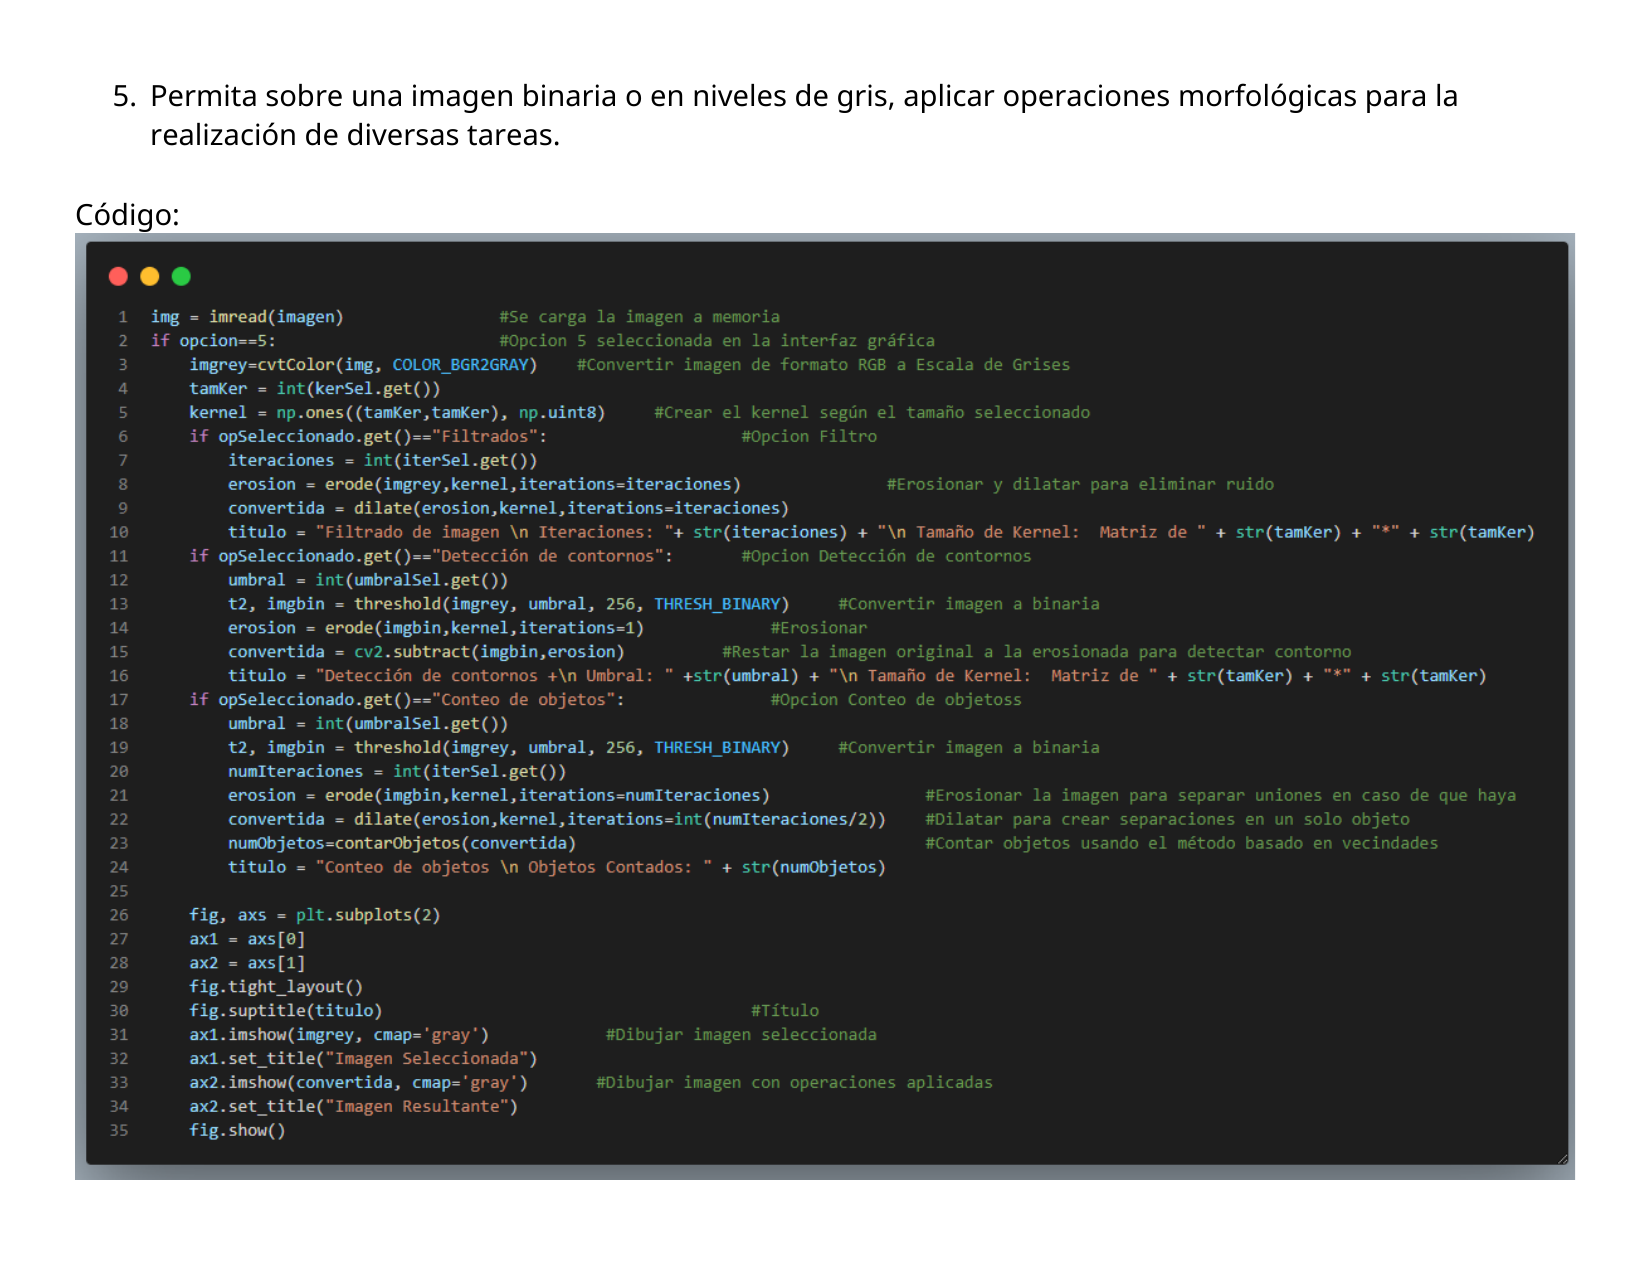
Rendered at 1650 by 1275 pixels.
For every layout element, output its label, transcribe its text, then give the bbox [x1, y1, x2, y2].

picture [75, 233, 1575, 1180]
list Permita sobre una imagen binaria o en niveles de gris, aplicar operaciones morfológicas para la realización de diversas tareas. [112, 75, 1575, 154]
text Código: [75, 194, 1575, 233]
